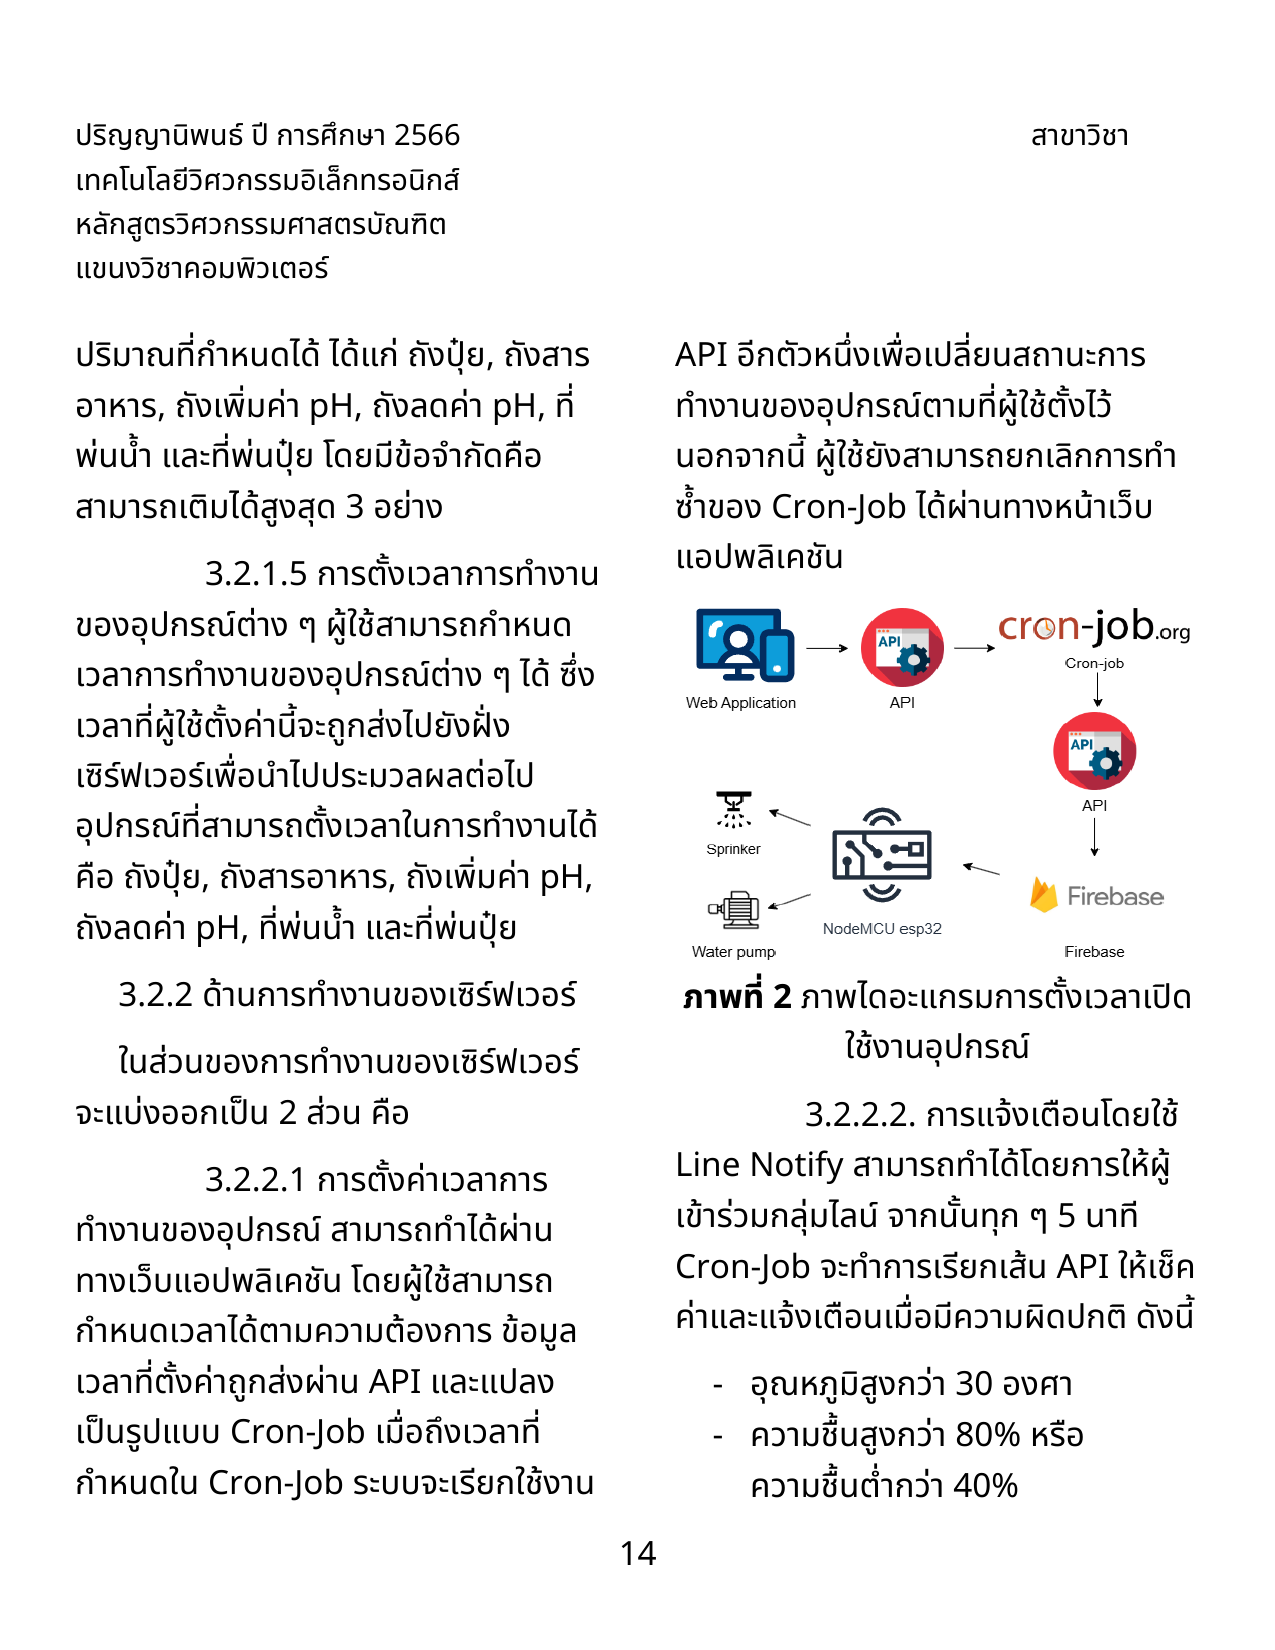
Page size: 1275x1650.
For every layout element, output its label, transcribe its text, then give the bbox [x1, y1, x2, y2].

text ในส่วนของการทำงานของเซิร์ฟเวอร์จะแบ่งออกเป็น 2 ส่วน คือ [75, 1038, 600, 1139]
picture [679, 603, 1196, 965]
text 3.2.1.5 การตั้งเวลาการทำงานของอุปกรณ์ต่าง ๆ ผู้ใช้สามารถกำหนดเวลาการทำงานของอุปกรณ์ต่าง ๆ ได้ ซึ่งเวลาที่ผู้ใช้ตั้งค่านี้จะถูกส่งไปยังฝั่งเซิร์ฟเวอร์เพื่อนำไปประมวลผลต่อไป อุปกรณ์ที่สามารถตั้งเวลาในการทำงานได้ คือ ถังปุ๋ย, ถังสารอาหาร, ถังเพิ่มค่า pH, ถังลดค่า pH, ที่พ่นน้ำ และที่พ่นปุ๋ย [75, 550, 600, 954]
text 3.2.2.1 การตั้งค่าเวลาการทำงานของอุปกรณ์ สามารถทำได้ผ่านทางเว็บแอปพลิเคชัน โดยผู้ใช้สามารถกำหนดเวลาได้ตามความต้องการ ข้อมูลเวลาที่ตั้งค่าถูกส่งผ่าน API และแปลงเป็นรูปแบบ Cron-Job เมื่อถึงเวลาที่กำหนดใน Cron-Job ระบบจะเรียกใช้งาน API อีกตัวหนึ่งเพื่อเปลี่ยนสถานะการทำงานของอุปกรณ์ตามที่ผู้ใช้ตั้งไว้ นอกจากนี้ ผู้ใช้ยังสามารถยกเลิกการทำซ้ำของ Cron-Job ได้ผ่านทางหน้าเว็บแอปพลิเคชัน [675, 331, 1200, 584]
text 3.2.2 ด้านการทำงานของเซิร์ฟเวอร์ [75, 971, 600, 1021]
list อุณหภูมิสูงกว่า 30 องศา [712, 1360, 1200, 1411]
text 3.2.2.1 การตั้งค่าเวลาการทำงานของอุปกรณ์ สามารถทำได้ผ่านทางเว็บแอปพลิเคชัน โดยผู้ใช้สามารถกำหนดเวลาได้ตามความต้องการ ข้อมูลเวลาที่ตั้งค่าถูกส่งผ่าน API และแปลงเป็นรูปแบบ Cron-Job เมื่อถึงเวลาที่กำหนดใน Cron-Job ระบบจะเรียกใช้งาน API อีกตัวหนึ่งเพื่อเปลี่ยนสถานะการทำงานของอุปกรณ์ตามที่ผู้ใช้ตั้งไว้ นอกจากนี้ ผู้ใช้ยังสามารถยกเลิกการทำซ้ำของ Cron-Job ได้ผ่านทางหน้าเว็บแอปพลิเคชัน [75, 1156, 600, 1509]
text 3.2.2.2. การแจ้งเตือนโดยใช้ Line Notify สามารถทำได้โดยการให้ผู้เข้าร่วมกลุ่มไลน์ จากนั้นทุก ๆ 5 นาที Cron-Job จะทำการเรียกเส้น API ให้เช็คค่าและแจ้งเตือนเมื่อมีความผิดปกติ ดังนี้ [675, 1091, 1200, 1343]
text ภาพที่ 2 ภาพไดอะแกรมการตั้งเวลาเปิดใช้งานอุปกรณ์ [675, 973, 1200, 1074]
list ความชื้นสูงกว่า 80% หรือ ความชื้นต่ำกว่า 40% [712, 1411, 1200, 1512]
